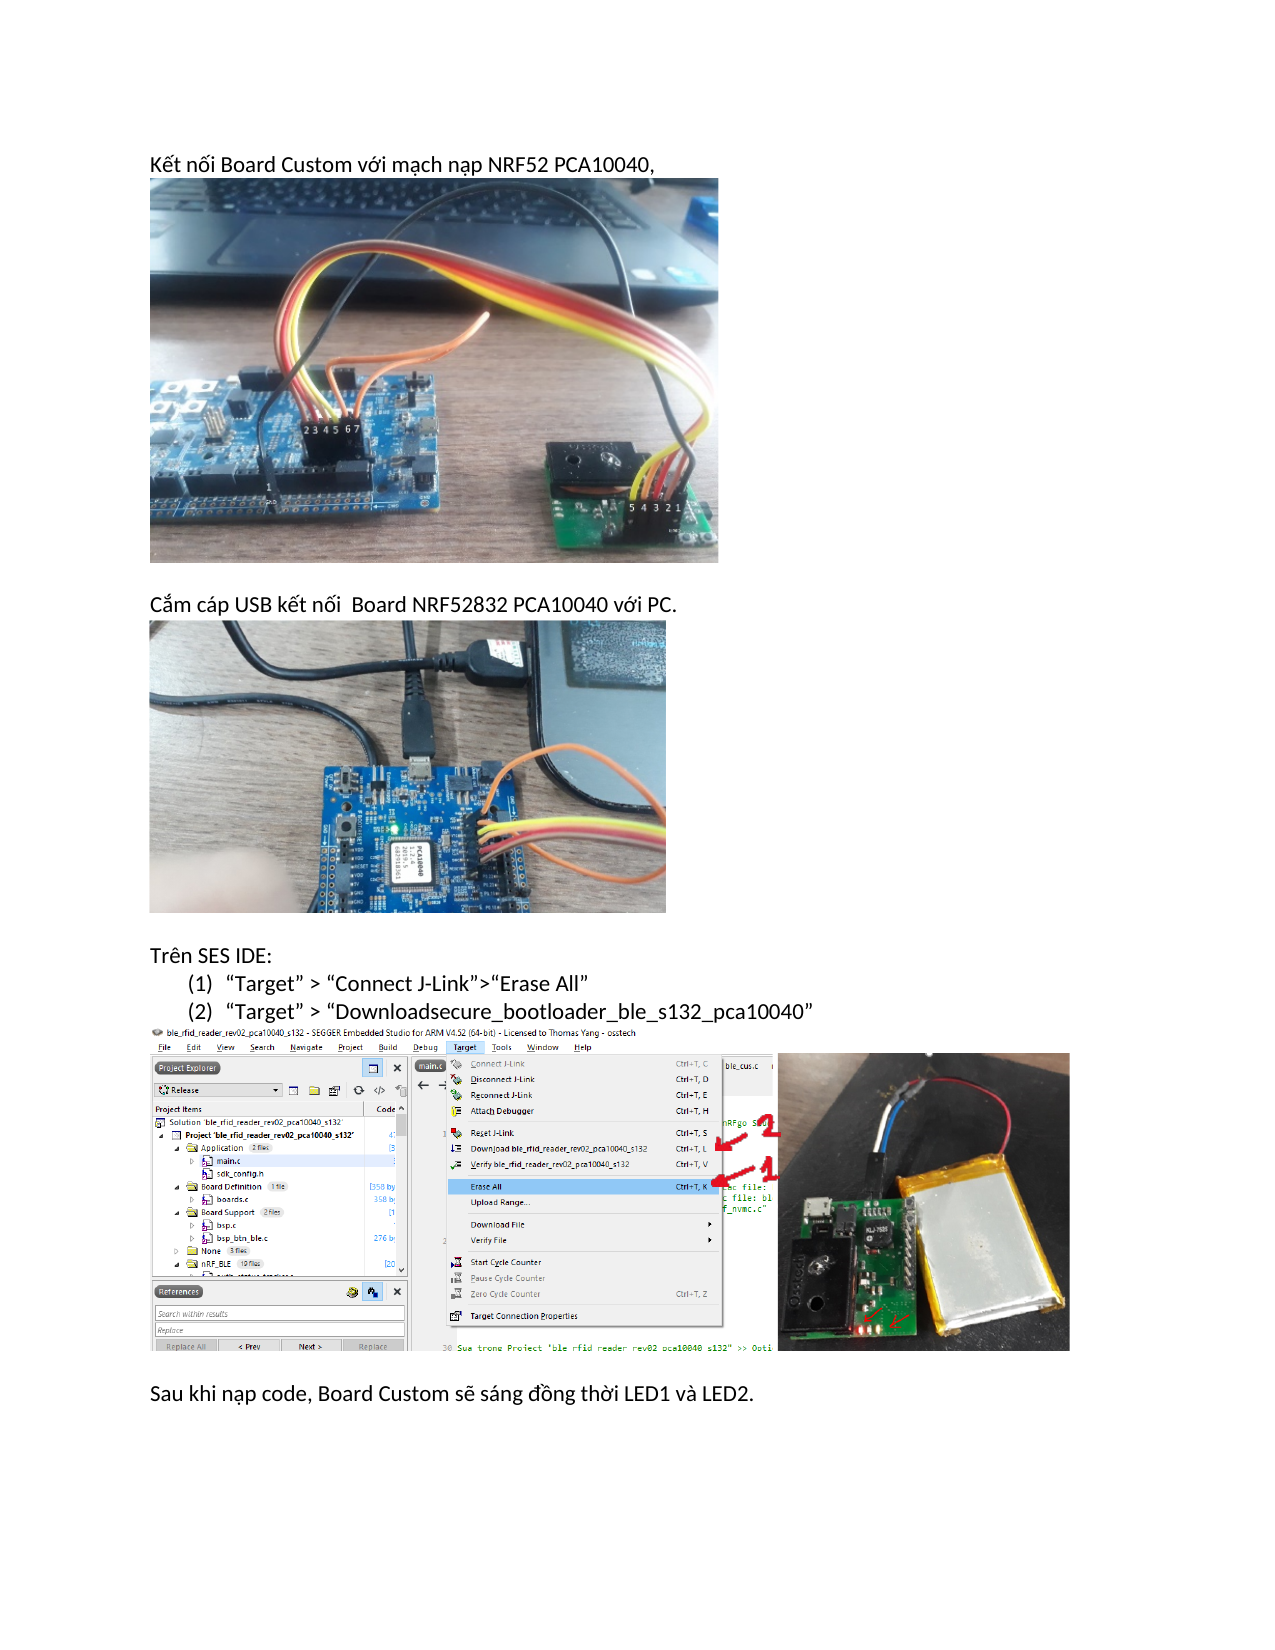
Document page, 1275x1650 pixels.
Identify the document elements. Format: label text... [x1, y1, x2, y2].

picture [150, 1025, 1070, 1351]
picture [150, 178, 719, 563]
picture [150, 621, 665, 913]
text Trên SES IDE: [150, 941, 1125, 969]
list “Target” > “Downloadsecure_bootloader_ble_s132_pca10040” [187, 997, 1125, 1025]
text Cắm cáp USB kết nối Board NRF52832 PCA10040 với PC. [150, 590, 1125, 618]
list “Target” > “Connect J-Link”>“Erase All” [187, 969, 1125, 997]
text Sau khi nạp code, Board Custom sẽ sáng đồng thời LED1 và LED2. [150, 1379, 1125, 1407]
text Kết nối Board Custom với mạch nạp NRF52 PCA10040, [150, 150, 1125, 178]
